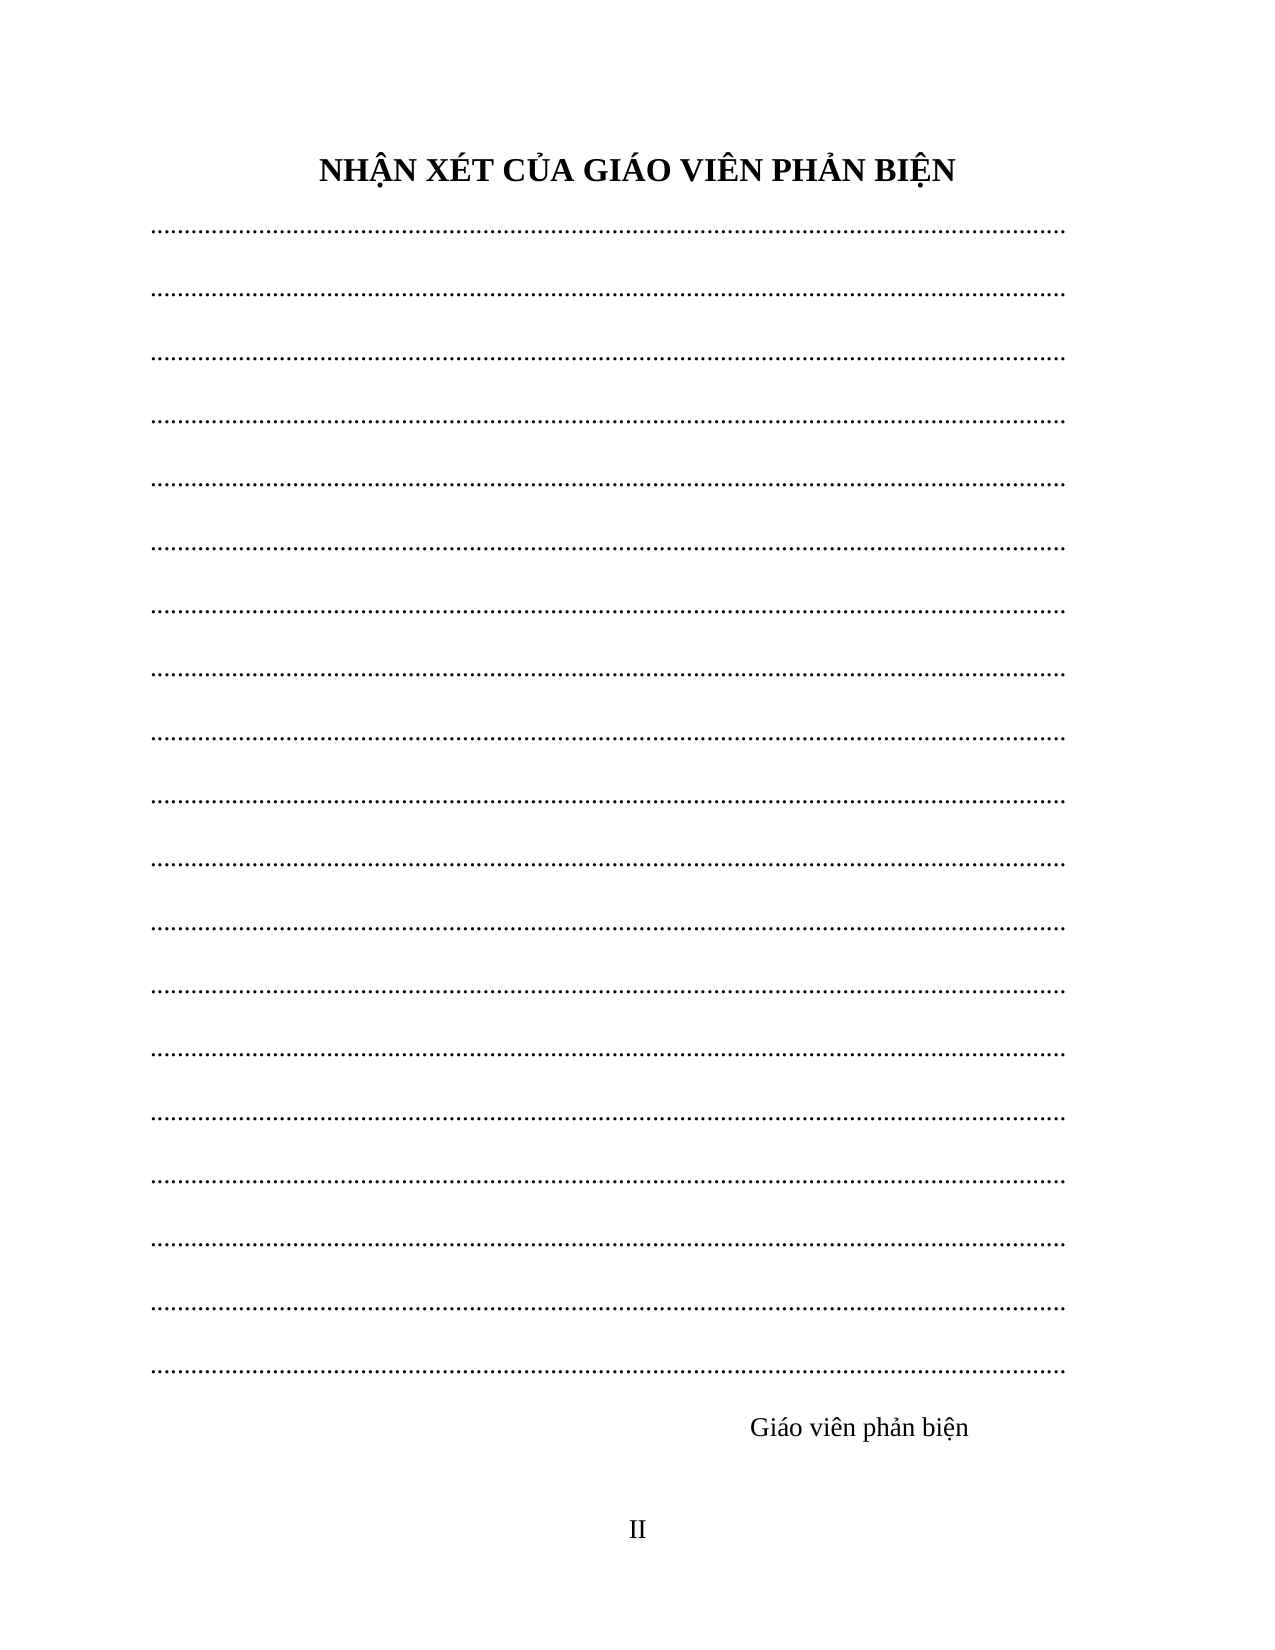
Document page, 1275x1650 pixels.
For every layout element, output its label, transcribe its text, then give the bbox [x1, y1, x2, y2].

text NHẬN XÉT CỦA GIÁO VIÊN PHẢN BIỆN [150, 150, 1125, 188]
text Giáo viên phản biện [675, 1411, 1125, 1442]
